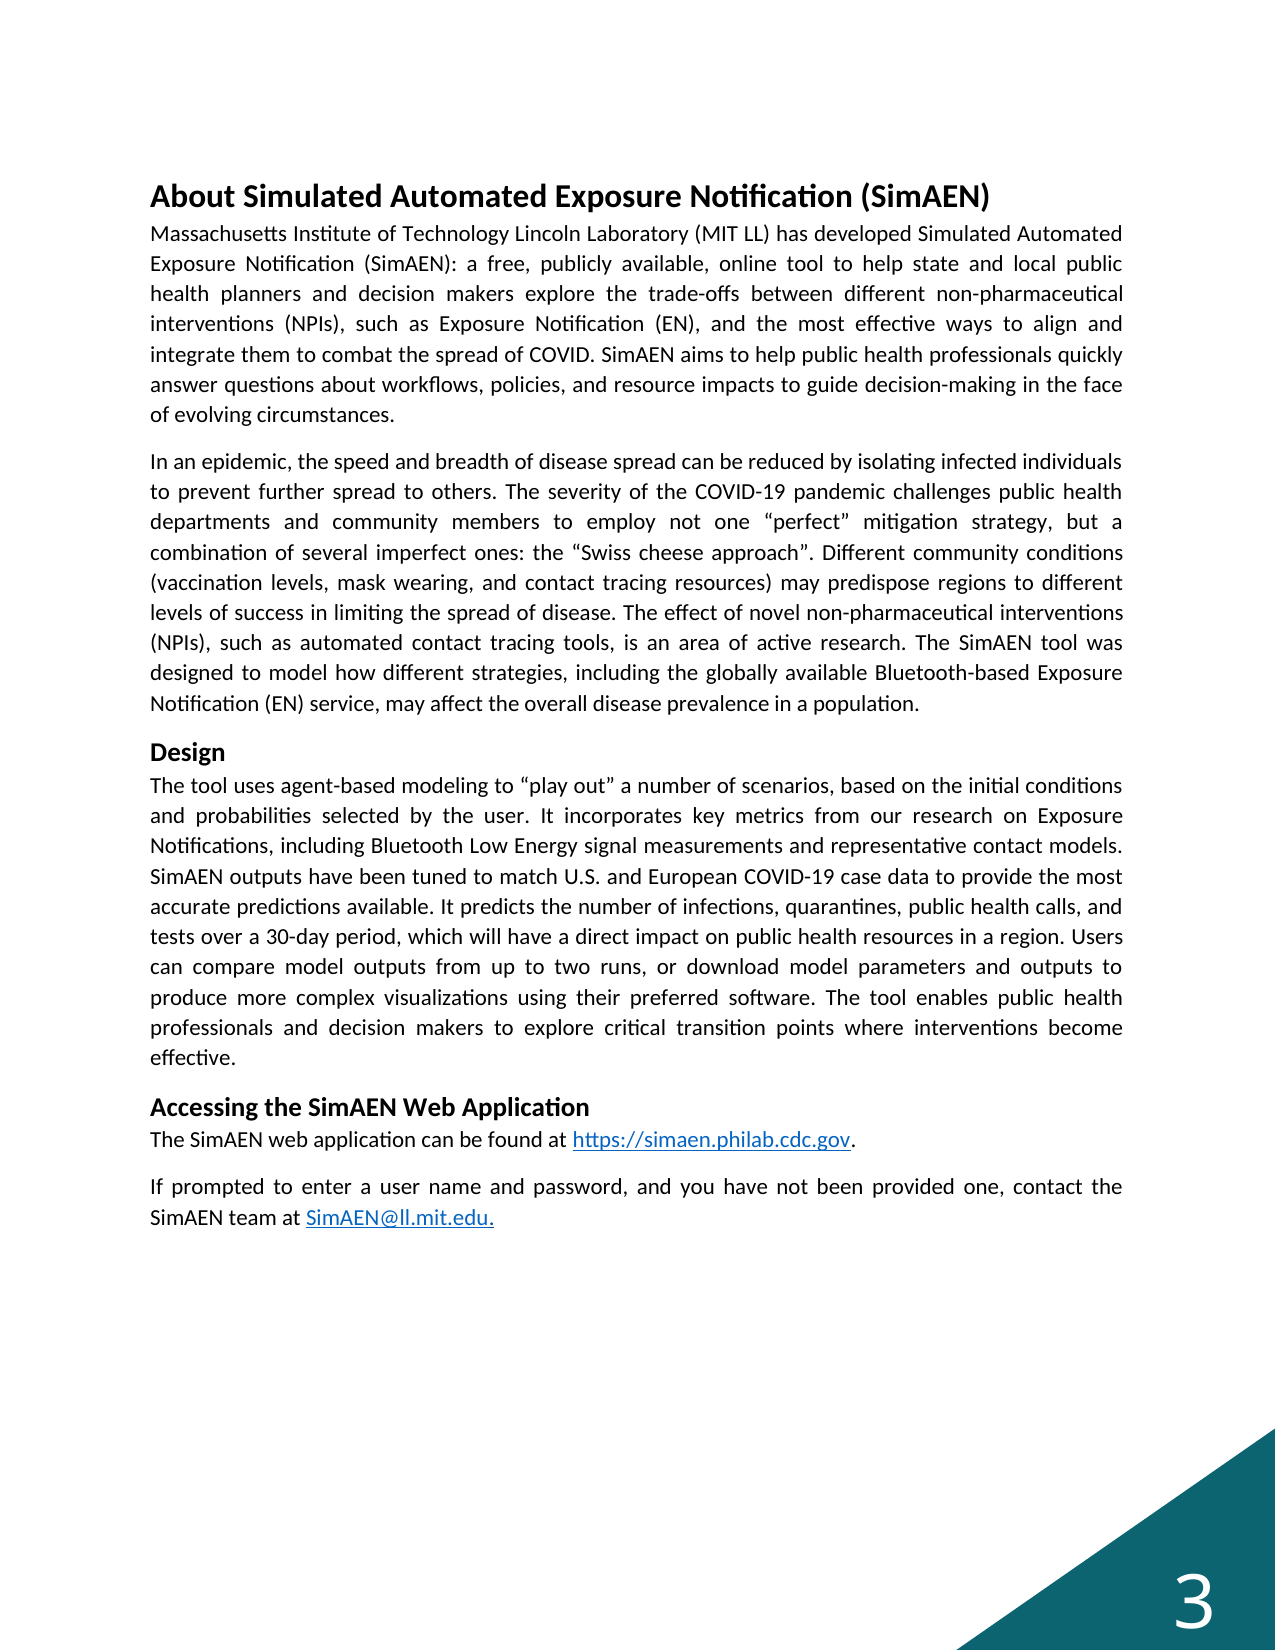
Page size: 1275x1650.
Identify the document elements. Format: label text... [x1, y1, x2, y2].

text The tool uses agent-based modeling to “play out” a number of scenarios, based on the initial conditions and probabilities selected by the user. It incorporates key metrics from our research on Exposure Notifications, including Bluetooth Low Energy signal measurements and representative contact models. SimAEN outputs have been tuned to match U.S. and European COVID-19 case data to provide the most accurate predictions available. It predicts the number of infections, quarantines, public health calls, and tests over a 30-day period, which will have a direct impact on public health resources in a region. Users can compare model outputs from up to two runs, or download model parameters and outputs to produce more complex visualizations using their preferred software. The tool enables public health professionals and decision makers to explore critical transition points where interventions become effective. [150, 771, 1125, 1071]
text Massachusetts Institute of Technology Lincoln Laboratory (MIT LL) has developed Simulated Automated Exposure Notification (SimAEN): a free, publicly available, online tool to help state and local public health planners and decision makers explore the trade-offs between different non-pharmaceutical interventions (NPIs), such as Exposure Notification (EN), and the most effective ways to align and integrate them to combat the spread of COVID. SimAEN aims to help public health professionals quickly answer questions about workflows, policies, and resource impacts to guide decision-making in the face of evolving circumstances. [150, 219, 1125, 428]
text In an epidemic, the speed and breadth of disease spread can be reduced by isolating infected individuals to prevent further spread to others. The severity of the COVID-19 pandemic challenges public health departments and community members to employ not one “perfect” mitigation strategy, but a combination of several imperfect ones: the “Swiss cheese approach”. Different community conditions (vaccination levels, mask wearing, and contact tracing resources) may predispose regions to different levels of success in limiting the spread of disease. The effect of novel non-pharmaceutical interventions (NPIs), such as automated contact tracing tools, is an area of active research. The SimAEN tool was designed to model how different strategies, including the globally available Bluetooth-based Exposure Notification (EN) service, may affect the overall disease prevalence in a population. [150, 447, 1125, 717]
text The SimAEN web application can be found at https://simaen.philab.cdc.gov. [150, 1126, 1125, 1154]
subtitle Accessing the SimAEN Web Application [150, 1090, 1125, 1123]
subtitle About Simulated Automated Exposure Notification (SimAEN) [150, 175, 1125, 216]
subtitle Design [150, 736, 1125, 769]
text If prompted to enter a user name and password, and you have not been provided one, contact the SimAEN team at SimAEN@ll.mit.edu. [150, 1172, 1125, 1231]
